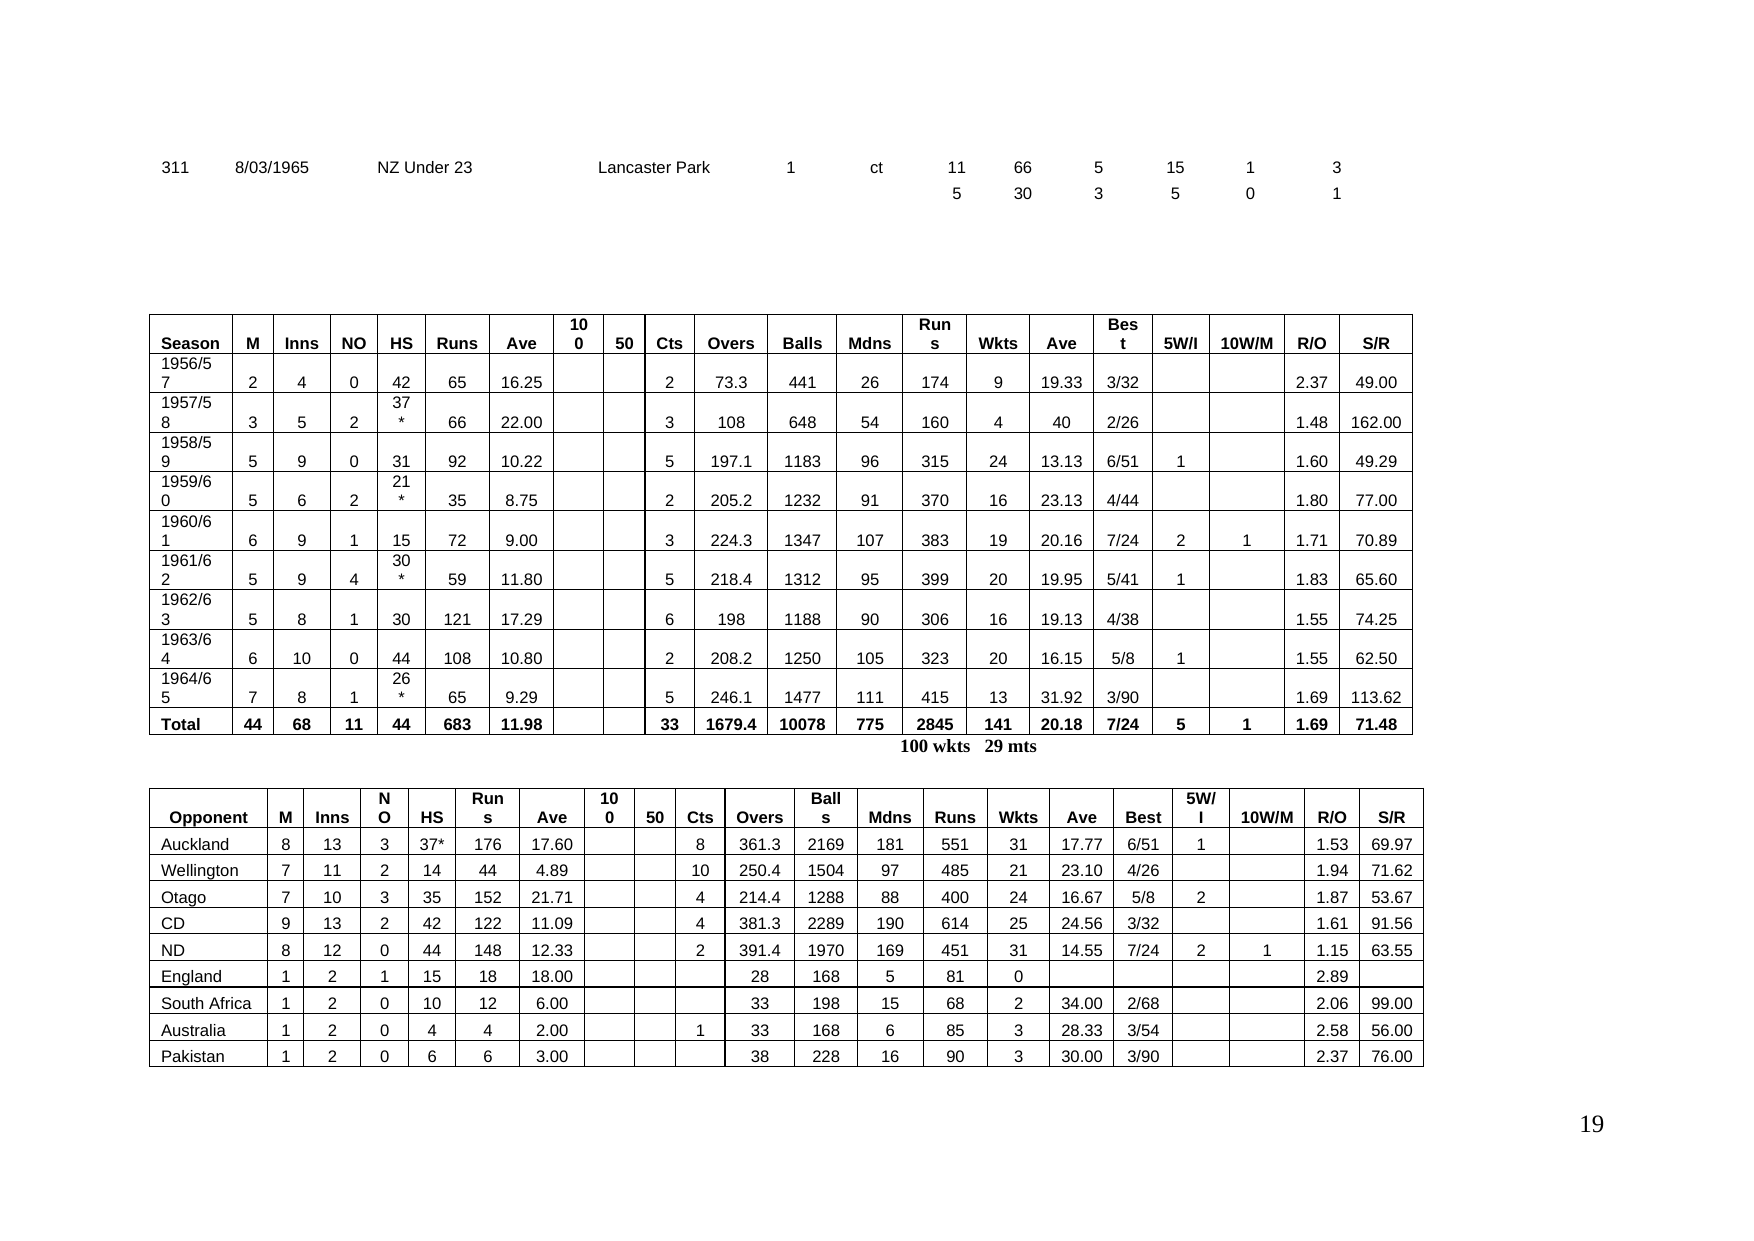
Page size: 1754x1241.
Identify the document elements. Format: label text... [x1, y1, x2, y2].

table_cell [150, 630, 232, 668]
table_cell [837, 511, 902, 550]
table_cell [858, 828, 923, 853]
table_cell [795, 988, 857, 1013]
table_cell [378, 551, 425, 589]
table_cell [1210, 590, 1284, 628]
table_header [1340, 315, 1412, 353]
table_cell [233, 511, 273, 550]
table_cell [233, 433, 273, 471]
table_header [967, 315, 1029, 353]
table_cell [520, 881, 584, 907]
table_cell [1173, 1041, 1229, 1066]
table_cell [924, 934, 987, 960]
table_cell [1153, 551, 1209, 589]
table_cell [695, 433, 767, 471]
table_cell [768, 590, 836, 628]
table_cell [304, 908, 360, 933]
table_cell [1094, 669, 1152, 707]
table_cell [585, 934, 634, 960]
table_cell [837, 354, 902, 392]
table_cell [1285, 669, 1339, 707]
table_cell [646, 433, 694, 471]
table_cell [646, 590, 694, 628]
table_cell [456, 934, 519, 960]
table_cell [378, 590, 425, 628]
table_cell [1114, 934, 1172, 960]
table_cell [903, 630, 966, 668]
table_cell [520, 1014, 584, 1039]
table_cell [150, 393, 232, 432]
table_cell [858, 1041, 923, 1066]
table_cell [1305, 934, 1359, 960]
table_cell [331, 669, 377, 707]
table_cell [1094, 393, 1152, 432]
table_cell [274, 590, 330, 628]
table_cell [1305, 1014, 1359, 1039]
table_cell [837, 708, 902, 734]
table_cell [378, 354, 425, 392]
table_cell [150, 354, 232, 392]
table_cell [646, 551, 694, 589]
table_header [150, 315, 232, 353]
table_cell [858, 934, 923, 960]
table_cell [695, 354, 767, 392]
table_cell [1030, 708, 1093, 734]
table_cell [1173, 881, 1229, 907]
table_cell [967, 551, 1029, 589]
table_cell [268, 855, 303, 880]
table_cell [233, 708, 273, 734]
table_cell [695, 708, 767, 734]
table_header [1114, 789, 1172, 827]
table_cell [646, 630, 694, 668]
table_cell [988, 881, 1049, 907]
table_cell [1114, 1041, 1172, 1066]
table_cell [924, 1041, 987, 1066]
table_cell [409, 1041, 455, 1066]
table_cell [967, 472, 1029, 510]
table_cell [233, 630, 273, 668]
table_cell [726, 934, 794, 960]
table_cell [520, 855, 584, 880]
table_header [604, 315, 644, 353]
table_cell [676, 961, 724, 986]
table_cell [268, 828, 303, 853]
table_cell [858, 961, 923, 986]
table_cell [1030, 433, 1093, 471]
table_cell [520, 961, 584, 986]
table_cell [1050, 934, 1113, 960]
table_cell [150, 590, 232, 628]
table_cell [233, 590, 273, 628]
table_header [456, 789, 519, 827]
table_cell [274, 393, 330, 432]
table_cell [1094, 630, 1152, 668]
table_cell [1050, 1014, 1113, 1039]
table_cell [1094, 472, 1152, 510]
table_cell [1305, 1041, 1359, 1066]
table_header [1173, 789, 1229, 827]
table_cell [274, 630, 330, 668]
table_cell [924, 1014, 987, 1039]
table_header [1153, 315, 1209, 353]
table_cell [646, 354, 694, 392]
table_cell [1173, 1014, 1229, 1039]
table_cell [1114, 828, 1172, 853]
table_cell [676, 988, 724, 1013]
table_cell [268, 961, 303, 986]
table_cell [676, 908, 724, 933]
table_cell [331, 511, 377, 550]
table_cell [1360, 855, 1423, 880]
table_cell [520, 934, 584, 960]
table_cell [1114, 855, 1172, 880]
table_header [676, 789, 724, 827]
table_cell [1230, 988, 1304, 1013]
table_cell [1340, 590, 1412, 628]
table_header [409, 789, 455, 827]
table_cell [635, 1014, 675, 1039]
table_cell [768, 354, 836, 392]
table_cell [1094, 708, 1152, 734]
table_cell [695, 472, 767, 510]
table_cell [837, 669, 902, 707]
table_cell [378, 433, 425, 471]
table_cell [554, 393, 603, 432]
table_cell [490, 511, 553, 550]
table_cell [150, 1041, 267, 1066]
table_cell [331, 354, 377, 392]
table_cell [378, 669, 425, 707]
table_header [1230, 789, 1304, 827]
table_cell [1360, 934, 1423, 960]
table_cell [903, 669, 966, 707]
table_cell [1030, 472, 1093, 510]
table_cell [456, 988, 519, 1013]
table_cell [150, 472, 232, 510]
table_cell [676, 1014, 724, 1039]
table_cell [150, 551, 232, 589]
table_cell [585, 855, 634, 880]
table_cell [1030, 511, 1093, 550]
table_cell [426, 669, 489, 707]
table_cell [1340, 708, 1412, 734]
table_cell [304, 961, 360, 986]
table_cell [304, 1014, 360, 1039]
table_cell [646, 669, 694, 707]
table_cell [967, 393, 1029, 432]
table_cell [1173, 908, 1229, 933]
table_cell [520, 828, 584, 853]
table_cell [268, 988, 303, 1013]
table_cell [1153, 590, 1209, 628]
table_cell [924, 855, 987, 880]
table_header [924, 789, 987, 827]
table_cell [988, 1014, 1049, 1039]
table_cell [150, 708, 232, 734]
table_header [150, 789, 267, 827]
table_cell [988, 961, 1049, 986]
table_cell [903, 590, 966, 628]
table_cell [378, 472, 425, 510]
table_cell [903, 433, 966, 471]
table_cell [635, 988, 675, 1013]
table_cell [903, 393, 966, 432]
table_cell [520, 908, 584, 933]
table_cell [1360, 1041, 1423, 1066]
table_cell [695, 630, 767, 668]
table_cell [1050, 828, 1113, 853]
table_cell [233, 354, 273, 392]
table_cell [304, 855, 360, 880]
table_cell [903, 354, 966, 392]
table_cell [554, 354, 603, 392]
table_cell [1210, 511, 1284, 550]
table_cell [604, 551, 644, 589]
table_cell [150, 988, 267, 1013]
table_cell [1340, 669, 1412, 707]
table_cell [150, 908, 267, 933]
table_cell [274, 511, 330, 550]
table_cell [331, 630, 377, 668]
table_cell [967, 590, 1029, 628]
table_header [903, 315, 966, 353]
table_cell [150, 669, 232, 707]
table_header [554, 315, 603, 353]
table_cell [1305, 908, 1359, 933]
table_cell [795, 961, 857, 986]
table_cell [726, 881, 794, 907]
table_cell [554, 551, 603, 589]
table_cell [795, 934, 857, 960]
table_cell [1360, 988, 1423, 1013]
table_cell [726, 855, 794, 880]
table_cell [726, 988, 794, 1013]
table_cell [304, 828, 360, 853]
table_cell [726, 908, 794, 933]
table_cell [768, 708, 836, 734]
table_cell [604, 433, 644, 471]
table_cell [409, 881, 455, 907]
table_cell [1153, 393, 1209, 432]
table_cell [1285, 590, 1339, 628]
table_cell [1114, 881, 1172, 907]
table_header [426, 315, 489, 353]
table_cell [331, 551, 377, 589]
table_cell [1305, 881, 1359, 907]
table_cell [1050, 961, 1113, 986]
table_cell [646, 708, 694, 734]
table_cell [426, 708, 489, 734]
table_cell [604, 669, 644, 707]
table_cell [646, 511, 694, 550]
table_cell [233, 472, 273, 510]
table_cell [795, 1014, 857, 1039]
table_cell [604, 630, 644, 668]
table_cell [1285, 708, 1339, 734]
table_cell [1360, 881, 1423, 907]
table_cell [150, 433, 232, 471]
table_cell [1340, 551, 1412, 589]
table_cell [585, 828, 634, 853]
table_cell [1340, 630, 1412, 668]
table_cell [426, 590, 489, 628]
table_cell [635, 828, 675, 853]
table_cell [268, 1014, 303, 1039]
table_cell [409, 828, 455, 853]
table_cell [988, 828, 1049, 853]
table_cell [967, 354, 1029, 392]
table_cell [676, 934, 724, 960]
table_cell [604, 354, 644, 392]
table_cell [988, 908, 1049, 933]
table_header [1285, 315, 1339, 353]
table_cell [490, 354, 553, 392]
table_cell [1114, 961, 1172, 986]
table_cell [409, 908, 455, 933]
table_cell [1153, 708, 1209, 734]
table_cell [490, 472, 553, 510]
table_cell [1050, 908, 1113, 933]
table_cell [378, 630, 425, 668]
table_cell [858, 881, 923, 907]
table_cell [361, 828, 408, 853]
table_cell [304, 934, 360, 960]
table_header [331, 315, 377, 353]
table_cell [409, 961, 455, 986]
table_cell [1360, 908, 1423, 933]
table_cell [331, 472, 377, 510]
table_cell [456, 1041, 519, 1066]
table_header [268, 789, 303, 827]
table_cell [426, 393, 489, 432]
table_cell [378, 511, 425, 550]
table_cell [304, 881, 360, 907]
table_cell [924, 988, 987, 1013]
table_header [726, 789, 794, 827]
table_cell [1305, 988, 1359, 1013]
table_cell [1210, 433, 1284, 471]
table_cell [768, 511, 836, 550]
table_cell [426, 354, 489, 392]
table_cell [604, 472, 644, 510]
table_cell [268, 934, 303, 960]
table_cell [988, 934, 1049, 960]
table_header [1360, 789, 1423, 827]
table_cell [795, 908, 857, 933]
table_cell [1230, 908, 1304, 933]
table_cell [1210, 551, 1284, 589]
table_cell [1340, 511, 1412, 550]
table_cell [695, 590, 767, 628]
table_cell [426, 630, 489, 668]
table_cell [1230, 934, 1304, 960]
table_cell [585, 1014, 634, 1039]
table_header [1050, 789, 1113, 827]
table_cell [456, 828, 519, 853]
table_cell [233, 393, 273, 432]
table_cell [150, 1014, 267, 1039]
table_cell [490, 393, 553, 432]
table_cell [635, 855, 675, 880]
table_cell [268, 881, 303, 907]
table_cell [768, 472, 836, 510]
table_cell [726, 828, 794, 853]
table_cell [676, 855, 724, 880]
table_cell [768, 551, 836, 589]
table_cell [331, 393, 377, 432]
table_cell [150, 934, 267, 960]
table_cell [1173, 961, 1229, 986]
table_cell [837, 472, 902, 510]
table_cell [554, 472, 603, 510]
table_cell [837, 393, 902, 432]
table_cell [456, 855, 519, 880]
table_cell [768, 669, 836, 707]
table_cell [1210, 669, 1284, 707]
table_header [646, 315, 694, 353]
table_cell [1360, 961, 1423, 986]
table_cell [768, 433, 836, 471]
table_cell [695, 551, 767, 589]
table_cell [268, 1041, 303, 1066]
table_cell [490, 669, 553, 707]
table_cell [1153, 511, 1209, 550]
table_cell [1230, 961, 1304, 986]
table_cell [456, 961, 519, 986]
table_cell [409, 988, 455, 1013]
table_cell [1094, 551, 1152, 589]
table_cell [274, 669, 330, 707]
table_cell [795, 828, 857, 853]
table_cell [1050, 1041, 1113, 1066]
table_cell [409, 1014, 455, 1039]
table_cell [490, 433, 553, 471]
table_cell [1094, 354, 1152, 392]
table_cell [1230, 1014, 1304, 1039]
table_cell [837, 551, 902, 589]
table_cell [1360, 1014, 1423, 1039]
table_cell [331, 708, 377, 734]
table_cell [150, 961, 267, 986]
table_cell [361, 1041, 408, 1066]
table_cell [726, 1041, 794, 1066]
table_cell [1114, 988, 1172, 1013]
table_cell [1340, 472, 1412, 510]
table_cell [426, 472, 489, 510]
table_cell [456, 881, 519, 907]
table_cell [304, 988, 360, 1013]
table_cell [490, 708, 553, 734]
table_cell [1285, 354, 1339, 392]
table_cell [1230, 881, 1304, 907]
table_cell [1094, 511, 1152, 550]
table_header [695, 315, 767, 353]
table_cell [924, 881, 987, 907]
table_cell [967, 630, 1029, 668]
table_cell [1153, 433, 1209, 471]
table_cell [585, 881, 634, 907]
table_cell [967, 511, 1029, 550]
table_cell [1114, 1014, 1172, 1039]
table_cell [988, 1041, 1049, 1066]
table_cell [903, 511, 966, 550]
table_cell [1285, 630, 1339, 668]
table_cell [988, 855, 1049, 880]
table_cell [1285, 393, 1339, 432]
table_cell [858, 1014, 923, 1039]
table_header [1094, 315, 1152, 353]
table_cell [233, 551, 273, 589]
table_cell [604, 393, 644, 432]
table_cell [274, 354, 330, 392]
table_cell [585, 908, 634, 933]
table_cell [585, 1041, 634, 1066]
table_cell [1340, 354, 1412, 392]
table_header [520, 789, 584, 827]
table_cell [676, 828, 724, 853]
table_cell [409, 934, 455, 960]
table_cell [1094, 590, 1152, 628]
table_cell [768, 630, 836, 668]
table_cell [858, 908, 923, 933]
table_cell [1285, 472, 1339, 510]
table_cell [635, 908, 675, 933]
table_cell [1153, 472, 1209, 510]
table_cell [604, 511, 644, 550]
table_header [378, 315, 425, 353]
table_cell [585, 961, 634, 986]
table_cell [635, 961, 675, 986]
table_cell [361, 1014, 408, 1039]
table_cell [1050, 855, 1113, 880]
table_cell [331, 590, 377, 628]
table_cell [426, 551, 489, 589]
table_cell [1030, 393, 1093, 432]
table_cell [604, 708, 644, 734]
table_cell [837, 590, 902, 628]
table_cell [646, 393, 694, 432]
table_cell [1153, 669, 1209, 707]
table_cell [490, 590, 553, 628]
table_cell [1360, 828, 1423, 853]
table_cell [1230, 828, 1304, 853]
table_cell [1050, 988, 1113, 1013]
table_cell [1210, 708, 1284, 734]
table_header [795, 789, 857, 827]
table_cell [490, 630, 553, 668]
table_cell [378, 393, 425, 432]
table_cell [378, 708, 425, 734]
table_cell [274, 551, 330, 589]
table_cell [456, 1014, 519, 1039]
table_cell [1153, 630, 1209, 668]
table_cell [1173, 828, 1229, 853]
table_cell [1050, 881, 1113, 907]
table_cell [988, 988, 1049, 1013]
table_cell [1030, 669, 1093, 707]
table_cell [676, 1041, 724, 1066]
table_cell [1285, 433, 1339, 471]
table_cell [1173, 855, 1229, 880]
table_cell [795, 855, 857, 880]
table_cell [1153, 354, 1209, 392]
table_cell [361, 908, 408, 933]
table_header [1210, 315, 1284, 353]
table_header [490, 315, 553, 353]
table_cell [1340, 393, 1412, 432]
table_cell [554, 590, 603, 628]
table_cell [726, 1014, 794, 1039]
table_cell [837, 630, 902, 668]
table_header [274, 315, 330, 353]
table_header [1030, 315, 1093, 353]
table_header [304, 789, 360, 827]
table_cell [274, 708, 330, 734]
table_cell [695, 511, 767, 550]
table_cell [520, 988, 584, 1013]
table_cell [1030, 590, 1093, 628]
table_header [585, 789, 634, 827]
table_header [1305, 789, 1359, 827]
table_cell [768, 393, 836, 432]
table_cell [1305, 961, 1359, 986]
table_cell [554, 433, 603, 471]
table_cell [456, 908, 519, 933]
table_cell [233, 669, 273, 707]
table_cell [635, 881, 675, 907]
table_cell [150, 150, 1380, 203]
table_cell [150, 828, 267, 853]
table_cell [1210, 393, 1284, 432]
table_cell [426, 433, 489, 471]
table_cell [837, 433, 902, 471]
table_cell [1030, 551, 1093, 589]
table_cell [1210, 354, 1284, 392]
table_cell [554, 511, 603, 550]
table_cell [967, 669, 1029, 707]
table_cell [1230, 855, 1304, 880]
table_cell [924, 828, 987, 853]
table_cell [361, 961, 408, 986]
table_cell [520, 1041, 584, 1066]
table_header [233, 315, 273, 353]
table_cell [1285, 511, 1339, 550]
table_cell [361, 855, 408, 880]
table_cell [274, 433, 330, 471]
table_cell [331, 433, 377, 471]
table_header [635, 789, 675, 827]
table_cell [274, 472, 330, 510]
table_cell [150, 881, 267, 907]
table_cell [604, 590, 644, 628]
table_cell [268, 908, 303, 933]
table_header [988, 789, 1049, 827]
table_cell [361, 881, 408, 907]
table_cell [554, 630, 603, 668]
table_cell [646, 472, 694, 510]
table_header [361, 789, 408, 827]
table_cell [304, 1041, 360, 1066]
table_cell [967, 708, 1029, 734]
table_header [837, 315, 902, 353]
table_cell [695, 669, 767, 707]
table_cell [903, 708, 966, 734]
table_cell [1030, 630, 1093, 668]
text 100 wkts 29 mts [150, 735, 1604, 756]
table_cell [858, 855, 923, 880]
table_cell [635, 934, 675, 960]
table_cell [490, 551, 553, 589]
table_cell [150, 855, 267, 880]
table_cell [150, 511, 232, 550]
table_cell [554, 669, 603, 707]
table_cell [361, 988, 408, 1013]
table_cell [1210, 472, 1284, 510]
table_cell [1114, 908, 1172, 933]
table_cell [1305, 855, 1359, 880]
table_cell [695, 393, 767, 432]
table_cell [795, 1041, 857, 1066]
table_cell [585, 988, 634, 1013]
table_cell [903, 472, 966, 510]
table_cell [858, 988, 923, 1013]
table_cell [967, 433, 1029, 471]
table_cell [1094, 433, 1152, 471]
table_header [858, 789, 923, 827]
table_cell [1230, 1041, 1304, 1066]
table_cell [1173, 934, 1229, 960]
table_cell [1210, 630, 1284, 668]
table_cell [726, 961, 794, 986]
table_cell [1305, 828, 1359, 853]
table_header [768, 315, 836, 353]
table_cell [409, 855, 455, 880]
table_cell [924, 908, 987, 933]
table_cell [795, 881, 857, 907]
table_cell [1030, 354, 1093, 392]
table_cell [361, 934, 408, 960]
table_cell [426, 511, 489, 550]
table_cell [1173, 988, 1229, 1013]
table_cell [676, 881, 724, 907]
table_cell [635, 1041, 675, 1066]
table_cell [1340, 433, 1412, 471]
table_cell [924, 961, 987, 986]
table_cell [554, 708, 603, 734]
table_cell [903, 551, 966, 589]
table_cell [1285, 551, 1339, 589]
